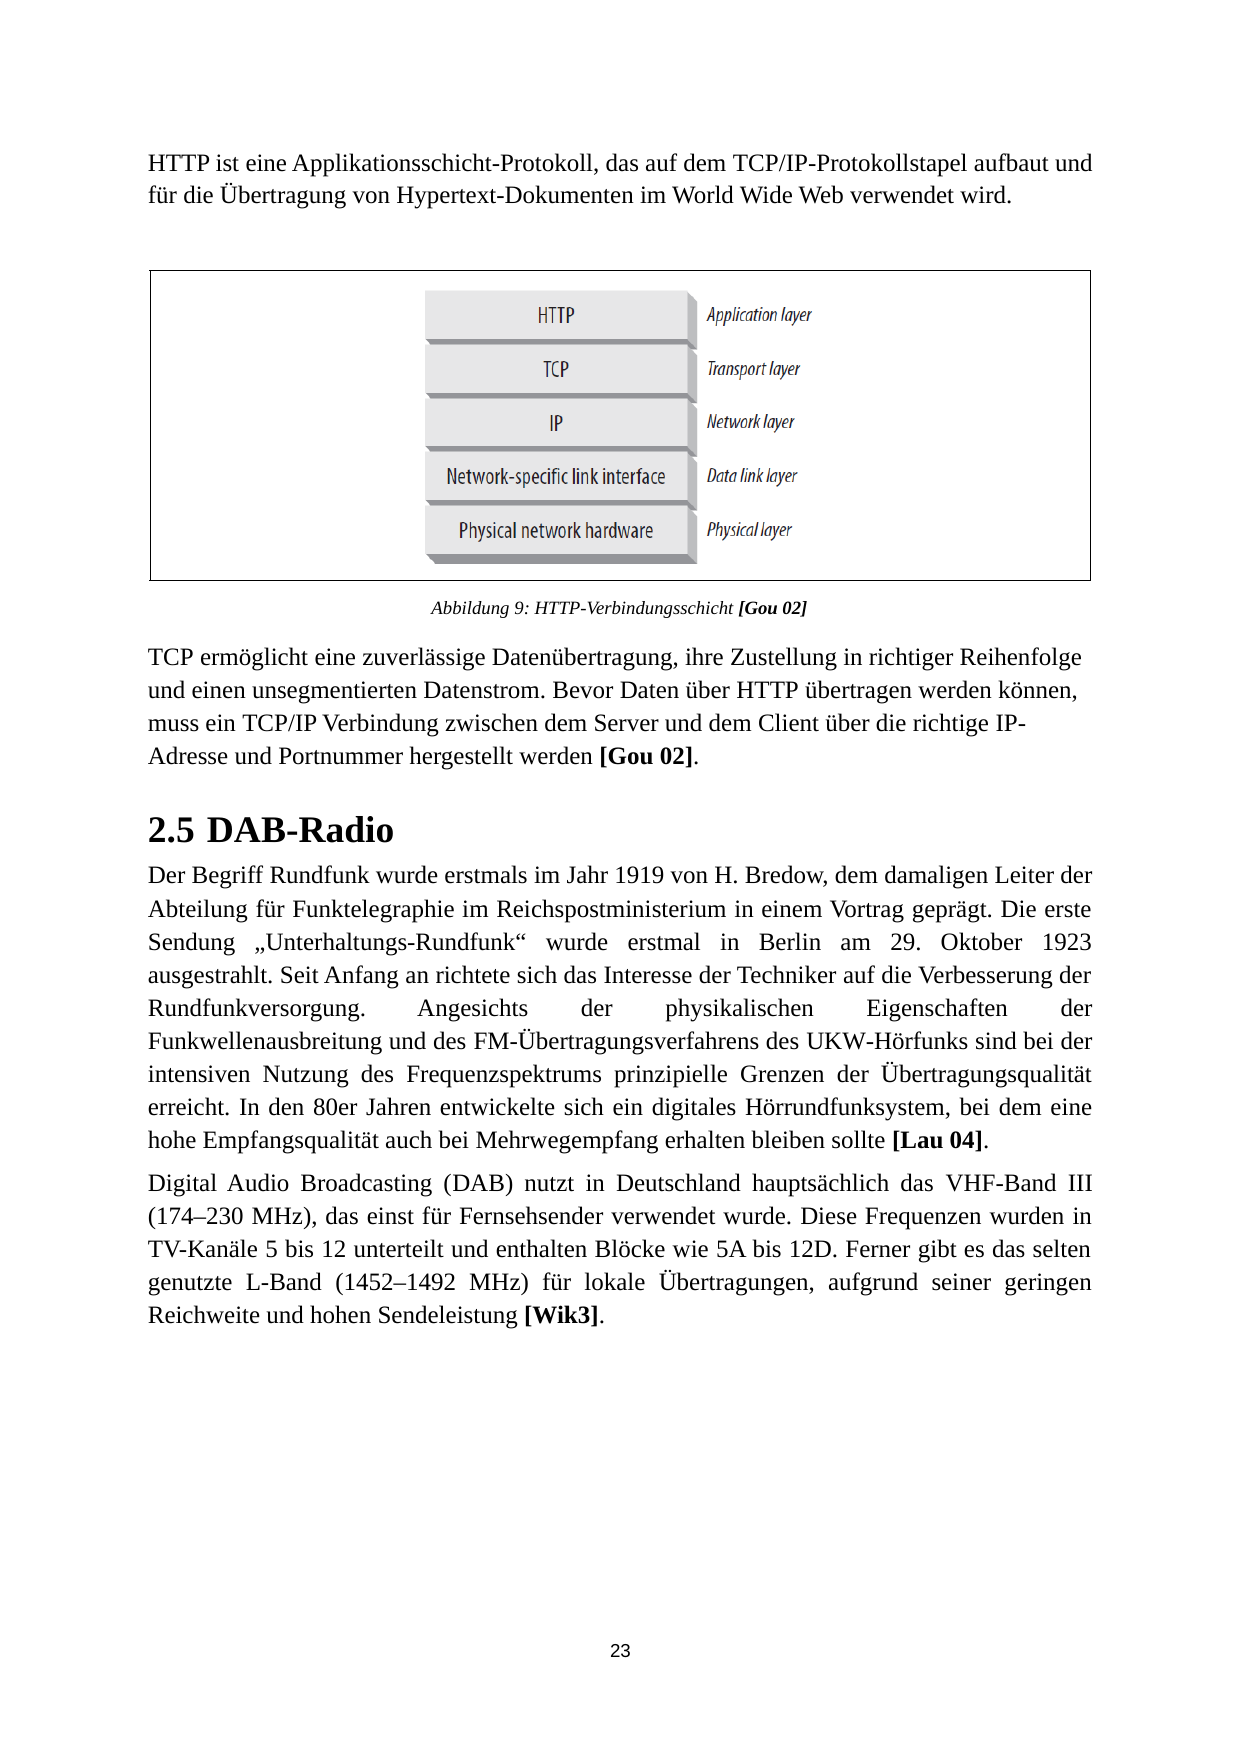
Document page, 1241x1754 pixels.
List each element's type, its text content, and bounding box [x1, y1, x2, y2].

text Der Begriff Rundfunk wurde erstmals im Jahr 1919 von H. Bredow, dem damaligen Leiter der Abteilung für Funktelegraphie im Reichspostministerium in einem Vortrag geprägt. Die erste Sendung „Unterhaltungs-Rundfunk“ wurde erstmal in Berlin am 29. Oktober 1923 ausgestrahlt. Seit Anfang an richtete sich das Interesse der Techniker auf die Verbesserung der Rundfunkversorgung. Angesichts der physikalischen Eigenschaften der Funkwellenausbreitung und des FM-Übertragungsverfahrens des UKW-Hörfunks sind bei der intensiven Nutzung des Frequenzspektrums prinzipielle Grenzen der Übertragungsqualität erreicht. In den 80er Jahren entwickelte sich ein digitales Hörrundfunksystem, bei dem eine hohe Empfangsqualität auch bei Mehrwegempfang erhalten bleiben sollte [Lau 04]. [148, 861, 1093, 1153]
text Abbildung 9: HTTP-Verbindungsschicht [Gou 02] [148, 597, 1093, 619]
text HTTP ist eine Applikationsschicht-Protokoll, das auf dem TCP/IP-Protokollstapel aufbaut und für die Übertragung von Hypertext-Dokumenten im World Wide Web verwendet wird. [148, 148, 1093, 209]
picture [147, 267, 1093, 583]
text TCP ermöglicht eine zuverlässige Datenübertragung, ihre Zustellung in richtiger Reihenfolge und einen unsegmentierten Datenstrom. Bevor Daten über HTTP übertragen werden können, muss ein TCP/IP Verbindung zwischen dem Server und dem Client über die richtige IP-Adresse und Portnummer hergestellt werden [Gou 02]. [148, 642, 1093, 769]
text Digital Audio Broadcasting (DAB) nutzt in Deutschland hauptsächlich das VHF-Band III (174–230 MHz), das einst für Fernsehsender verwendet wurde. Diese Frequenzen wurden in TV-Kanäle 5 bis 12 unterteilt und enthalten Blöcke wie 5A bis 12D. Ferner gibt es das selten genutzte L-Band (1452–1492 MHz) für lokale Übertragungen, aufgrund seiner geringen Reichweite und hohen Sendeleistung [Wik3]. [148, 1168, 1093, 1329]
subtitle DAB-Radio [148, 807, 1093, 850]
